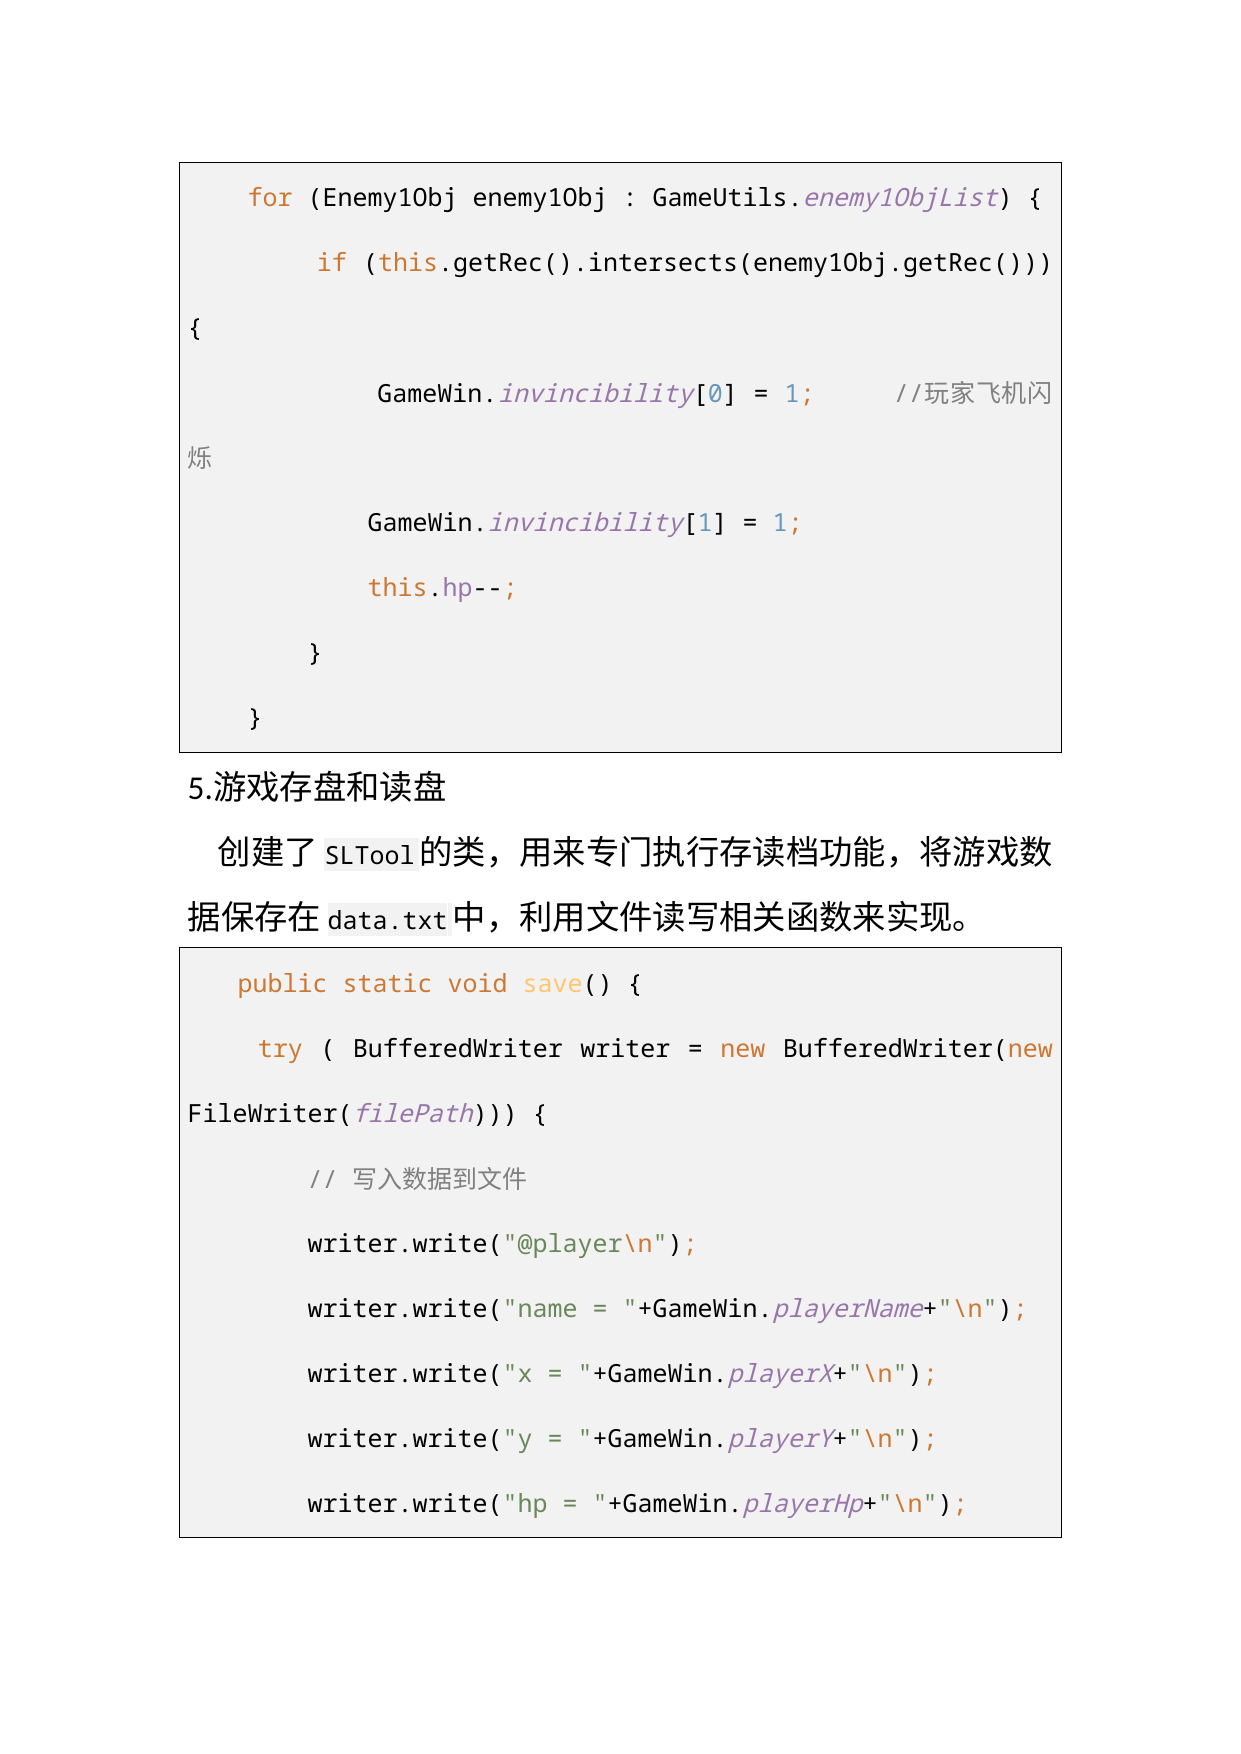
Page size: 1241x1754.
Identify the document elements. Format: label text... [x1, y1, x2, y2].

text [180, 163, 1061, 752]
text 5.游戏存盘和读盘 [187, 753, 1053, 817]
text 创建了SLTool的类，用来专门执行存读档功能，将游戏数据保存在data.txt中，利用文件读写相关函数来实现。 [187, 817, 1053, 947]
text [180, 948, 1061, 1537]
